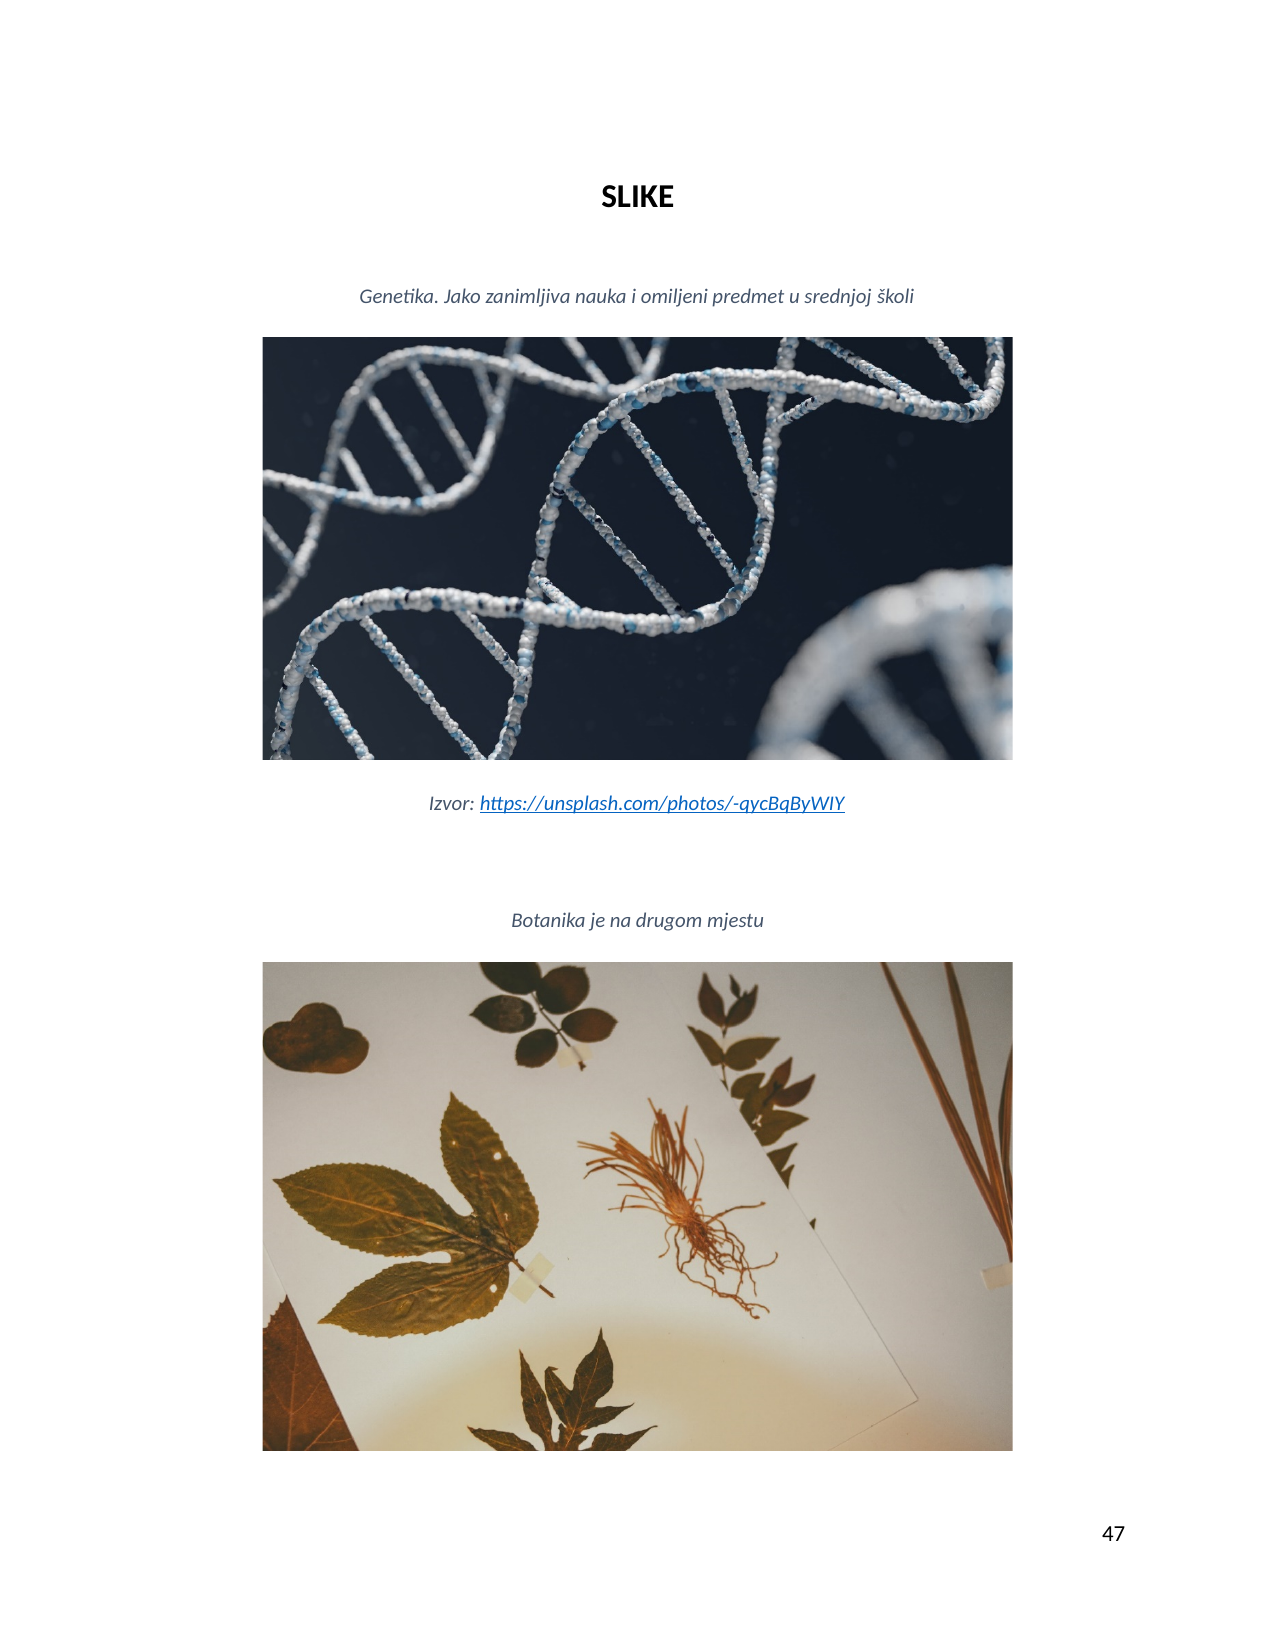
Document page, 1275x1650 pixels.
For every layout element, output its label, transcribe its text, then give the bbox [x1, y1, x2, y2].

text Genetika. Jako zanimljiva nauka i omiljeni predmet u srednjoj školi [150, 283, 1125, 308]
text Izvor: https://unsplash.com/photos/-qycBqByWIY [150, 790, 1125, 815]
text Botanika je na drugom mjestu [150, 907, 1125, 933]
subtitle SLIKE [150, 175, 1125, 216]
picture [262, 337, 1013, 760]
picture [262, 962, 1013, 1451]
